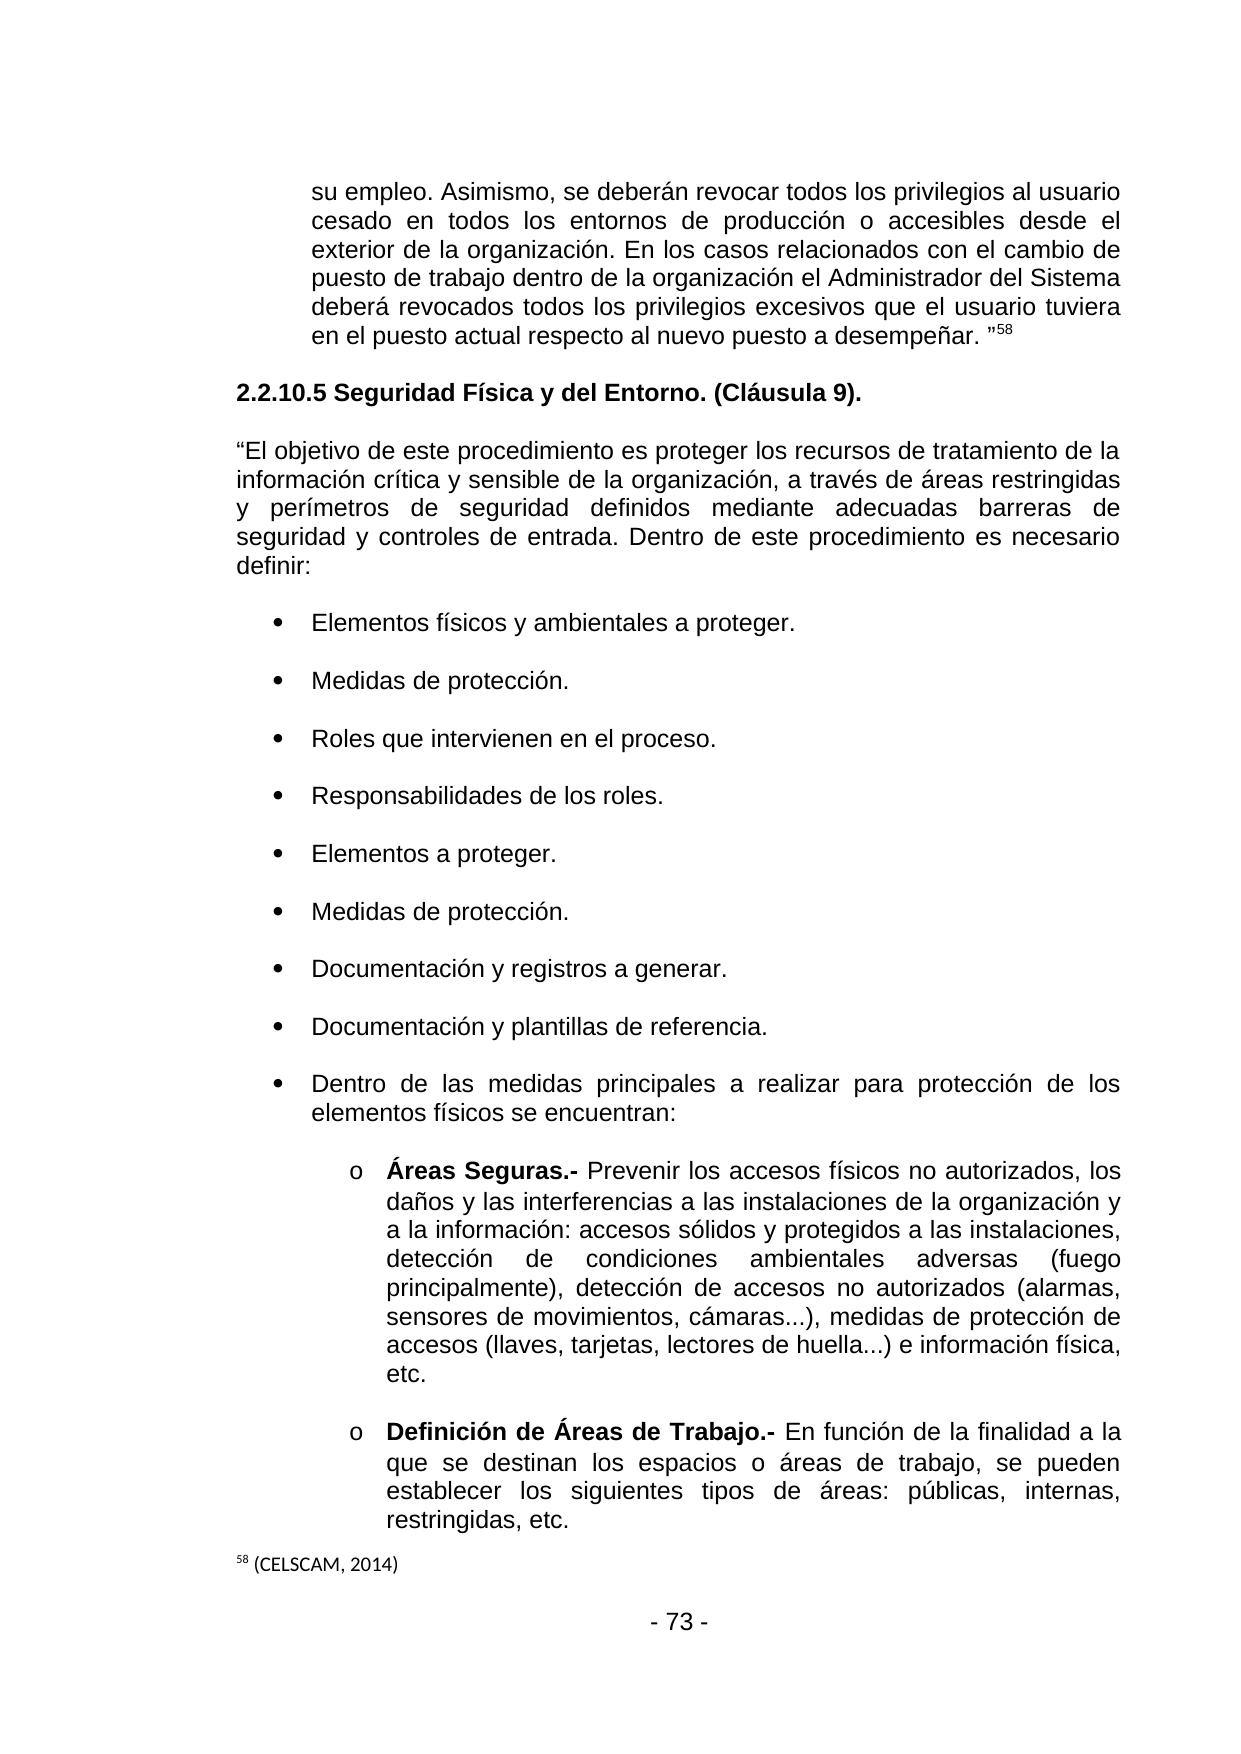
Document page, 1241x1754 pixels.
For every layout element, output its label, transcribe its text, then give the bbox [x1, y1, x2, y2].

subtitle 2.2.10.5 Seguridad Física y del Entorno. (Cláusula 9). [236, 378, 1122, 407]
list Dentro de las medidas principales a realizar para protección de los elementos físicos se encuentran: [274, 1069, 1122, 1127]
list Elementos físicos y ambientales a proteger. [274, 608, 1122, 637]
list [274, 177, 1122, 350]
list Documentación y plantillas de referencia. [274, 1012, 1122, 1041]
list Definición de Áreas de Trabajo.- En función de la finalidad a la que se destinan los espacios o áreas de trabajo, se pueden establecer los siguientes tipos de áreas: públicas, internas, restringidas, etc. [349, 1417, 1122, 1534]
list Responsabilidades de los roles. [274, 781, 1122, 810]
text “El objetivo de este procedimiento es proteger los recursos de tratamiento de la información crítica y sensible de la organización, a través de áreas restringidas y perímetros de seguridad definidos mediante adecuadas barreras de seguridad y controles de entrada. Dentro de este procedimiento es necesario definir: [236, 436, 1122, 580]
list Medidas de protección. [274, 666, 1122, 695]
list Documentación y registros a generar. [274, 954, 1122, 983]
list Elementos a proteger. [274, 839, 1122, 868]
list Roles que intervienen en el proceso. [274, 724, 1122, 752]
list Áreas Seguras.- Prevenir los accesos físicos no autorizados, los daños y las interferencias a las instalaciones de la organización y a la información: accesos sólidos y protegidos a las instalaciones, detección de condiciones ambientales adversas (fuego principalmente), detección de accesos no autorizados (alarmas, sensores de movimientos, cámaras...), medidas de protección de accesos (llaves, tarjetas, lectores de huella...) e información física, etc. [349, 1156, 1122, 1388]
list Medidas de protección. [274, 896, 1122, 925]
